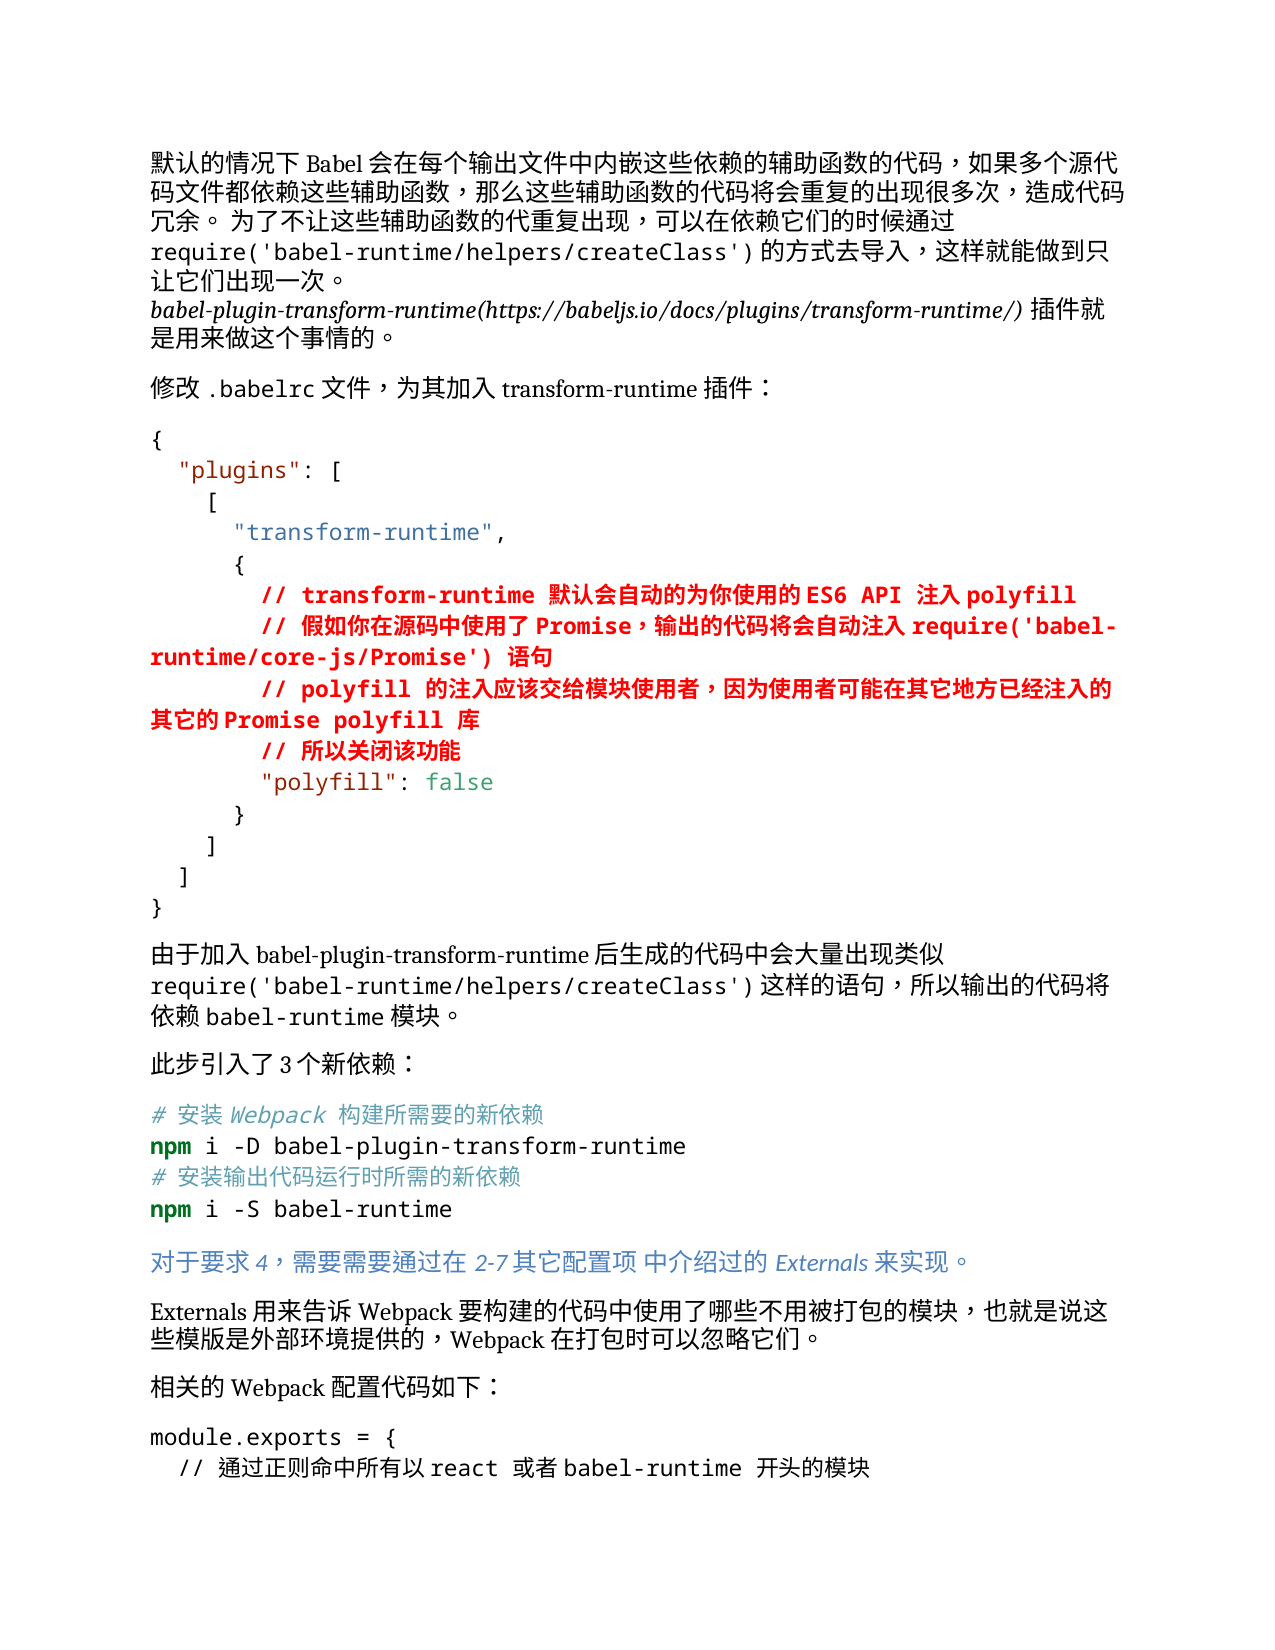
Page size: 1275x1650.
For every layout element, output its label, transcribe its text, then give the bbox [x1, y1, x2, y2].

text 此步引入了3个新依赖： [150, 1051, 1125, 1080]
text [150, 1421, 1125, 1484]
text 默认的情况下 Babel 会在每个输出文件中内嵌这些依赖的辅助函数的代码，如果多个源代码文件都依赖这些辅助函数，那么这些辅助函数的代码将会重复的出现很多次，造成代码冗余。 为了不让这些辅助函数的代重复出现，可以在依赖它们的时候通过 require('babel-runtime/helpers/createClass') 的方式去导入，这样就能做到只让它们出现一次。 babel-plugin-transform-runtime(https://babeljs.io/docs/plugins/transform-runtime/) 插件就是用来做这个事情的。 [150, 150, 1125, 354]
text Externals 用来告诉 Webpack 要构建的代码中使用了哪些不用被打包的模块，也就是说这些模版是外部环境提供的，Webpack 在打包时可以忽略它们。 [150, 1297, 1125, 1355]
text { "plugins": [ [ "transform-runtime", { // transform-runtime 默认会自动的为你使用的 ES6 API 注入 polyfill // 假如你在源码中使用了 Promise，输出的代码将会自动注入 require('babel-runtime/core-js/Promise') 语句 // polyfill 的注入应该交给模块使用者，因为使用者可能在其它地方已经注入的其它的 Promise polyfill 库 // 所以关闭该功能 "polyfill": false } ] ] } [150, 422, 1125, 922]
text # 安装 Webpack 构建所需要的新依赖 npm i -D babel-plugin-transform-runtime # 安装输出代码运行时所需的新依赖 npm i -S babel-runtime [150, 1099, 1125, 1224]
subtitle 对于要求4，需要需要通过在 2-7其它配置项 中介绍过的 Externals 来实现。 [150, 1244, 1125, 1279]
text 修改 .babelrc 文件，为其加入 transform-runtime 插件： [150, 372, 1125, 404]
text 相关的 Webpack 配置代码如下： [150, 1374, 1125, 1402]
text 由于加入 babel-plugin-transform-runtime 后生成的代码中会大量出现类似 require('babel-runtime/helpers/createClass') 这样的语句，所以输出的代码将依赖 babel-runtime 模块。 [150, 941, 1125, 1032]
